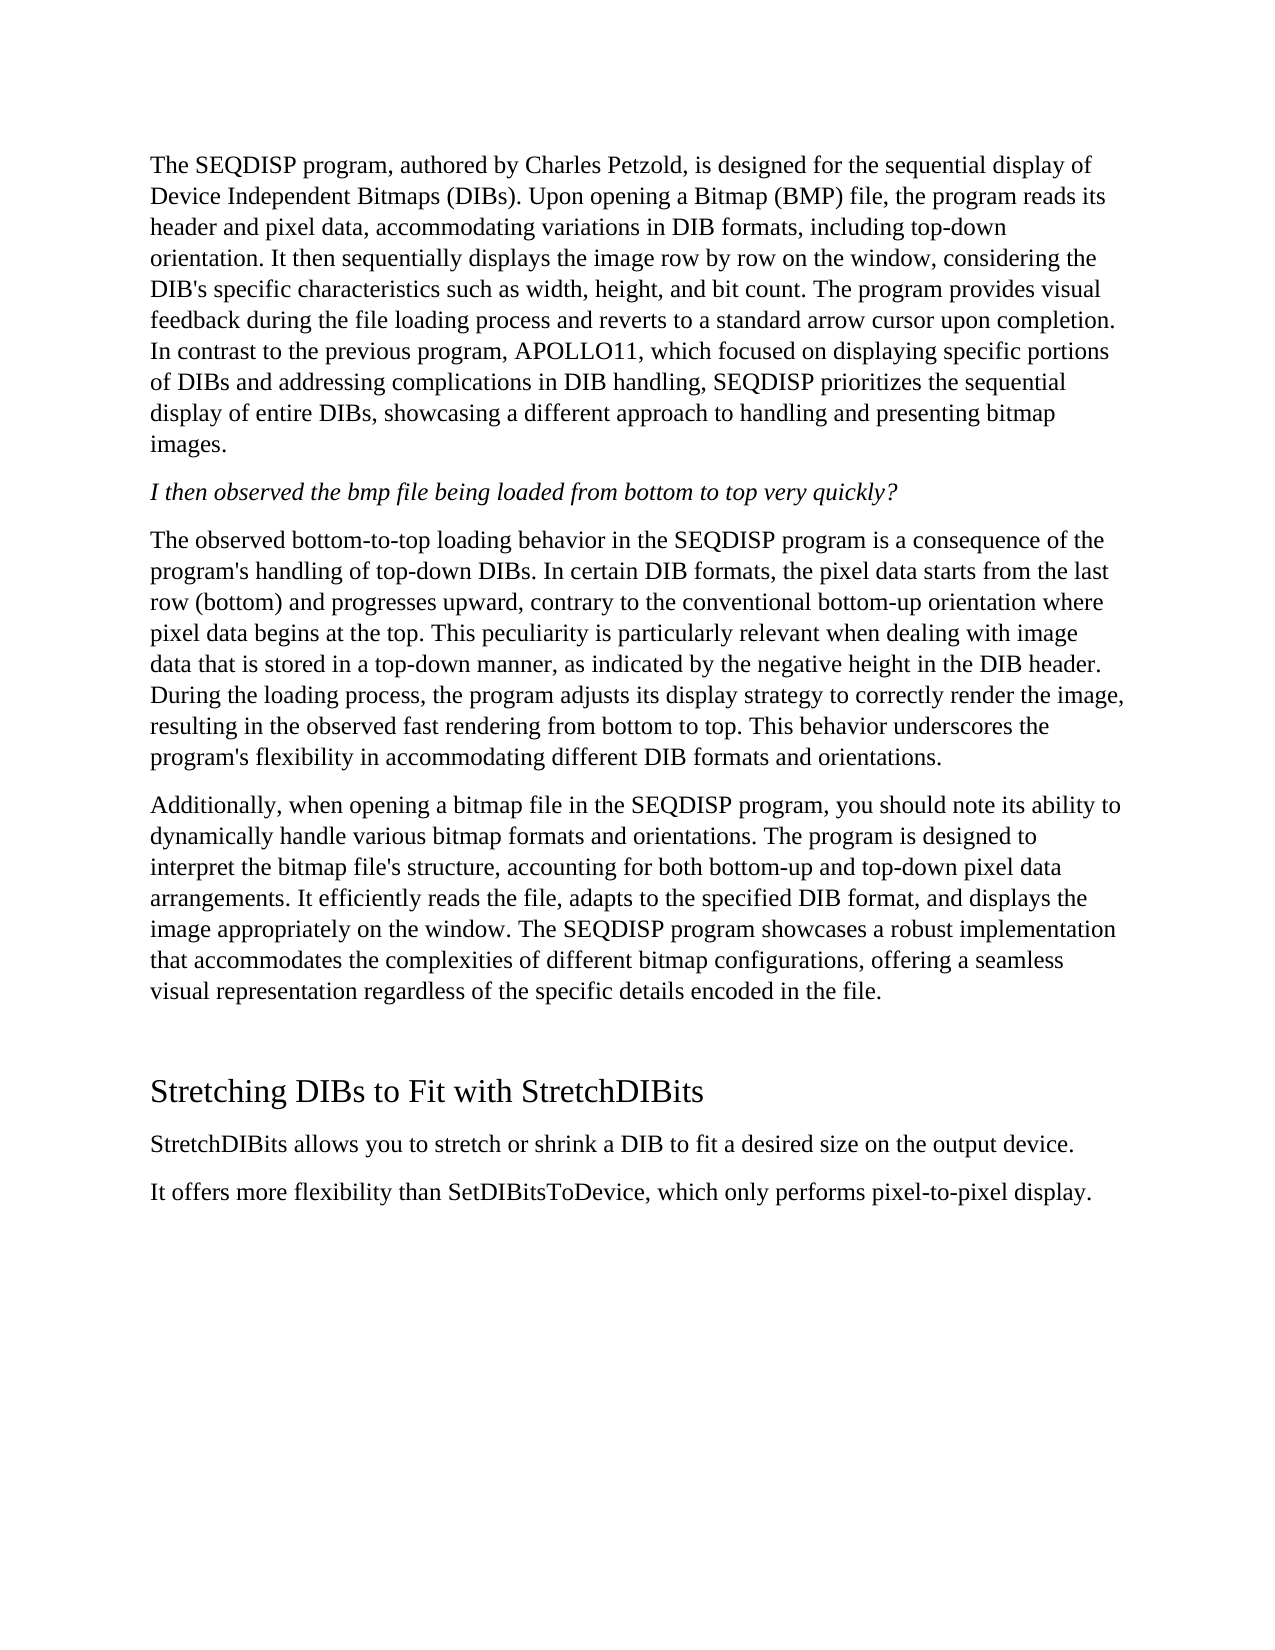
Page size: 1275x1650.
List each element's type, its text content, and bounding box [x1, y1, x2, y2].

text The SEQDISP program, authored by Charles Petzold, is designed for the sequential display of Device Independent Bitmaps (DIBs). Upon opening a Bitmap (BMP) file, the program reads its header and pixel data, accommodating variations in DIB formats, including top-down orientation. It then sequentially displays the image row by row on the window, considering the DIB's specific characteristics such as width, height, and bit count. The program provides visual feedback during the file loading process and reverts to a standard arrow cursor upon completion. In contrast to the previous program, APOLLO11, which focused on displaying specific portions of DIBs and addressing complications in DIB handling, SEQDISP prioritizes the sequential display of entire DIBs, showcasing a different approach to handling and presenting bitmap images. [150, 150, 1125, 458]
text I then observed the bmp file being loaded from bottom to top very quickly? [150, 477, 1125, 506]
text StretchDIBits allows you to stretch or shrink a DIB to fit a desired size on the output device. [150, 1129, 1125, 1158]
text Stretching DIBs to Fit with StretchDIBits [150, 1071, 1125, 1110]
text It offers more flexibility than SetDIBitsToDevice, which only performs pixel-to-pixel display. [150, 1177, 1125, 1206]
text Additionally, when opening a bitmap file in the SEQDISP program, you should note its ability to dynamically handle various bitmap formats and orientations. The program is designed to interpret the bitmap file's structure, accounting for both bottom-up and top-down pixel data arrangements. It efficiently reads the file, adapts to the specified DIB format, and displays the image appropriately on the window. The SEQDISP program showcases a robust implementation that accommodates the complexities of different bitmap configurations, offering a seamless visual representation regardless of the specific details encoded in the file. [150, 790, 1125, 1005]
text The observed bottom-to-top loading behavior in the SEQDISP program is a consequence of the program's handling of top-down DIBs. In certain DIB formats, the pixel data starts from the last row (bottom) and progresses upward, contrary to the conventional bottom-up orientation where pixel data begins at the top. This peculiarity is particularly relevant when dealing with image data that is stored in a top-down manner, as indicated by the negative height in the DIB header. During the loading process, the program adjusts its display strategy to correctly render the image, resulting in the observed fast rendering from bottom to top. This behavior underscores the program's flexibility in accommodating different DIB formats and orientations. [150, 525, 1125, 771]
